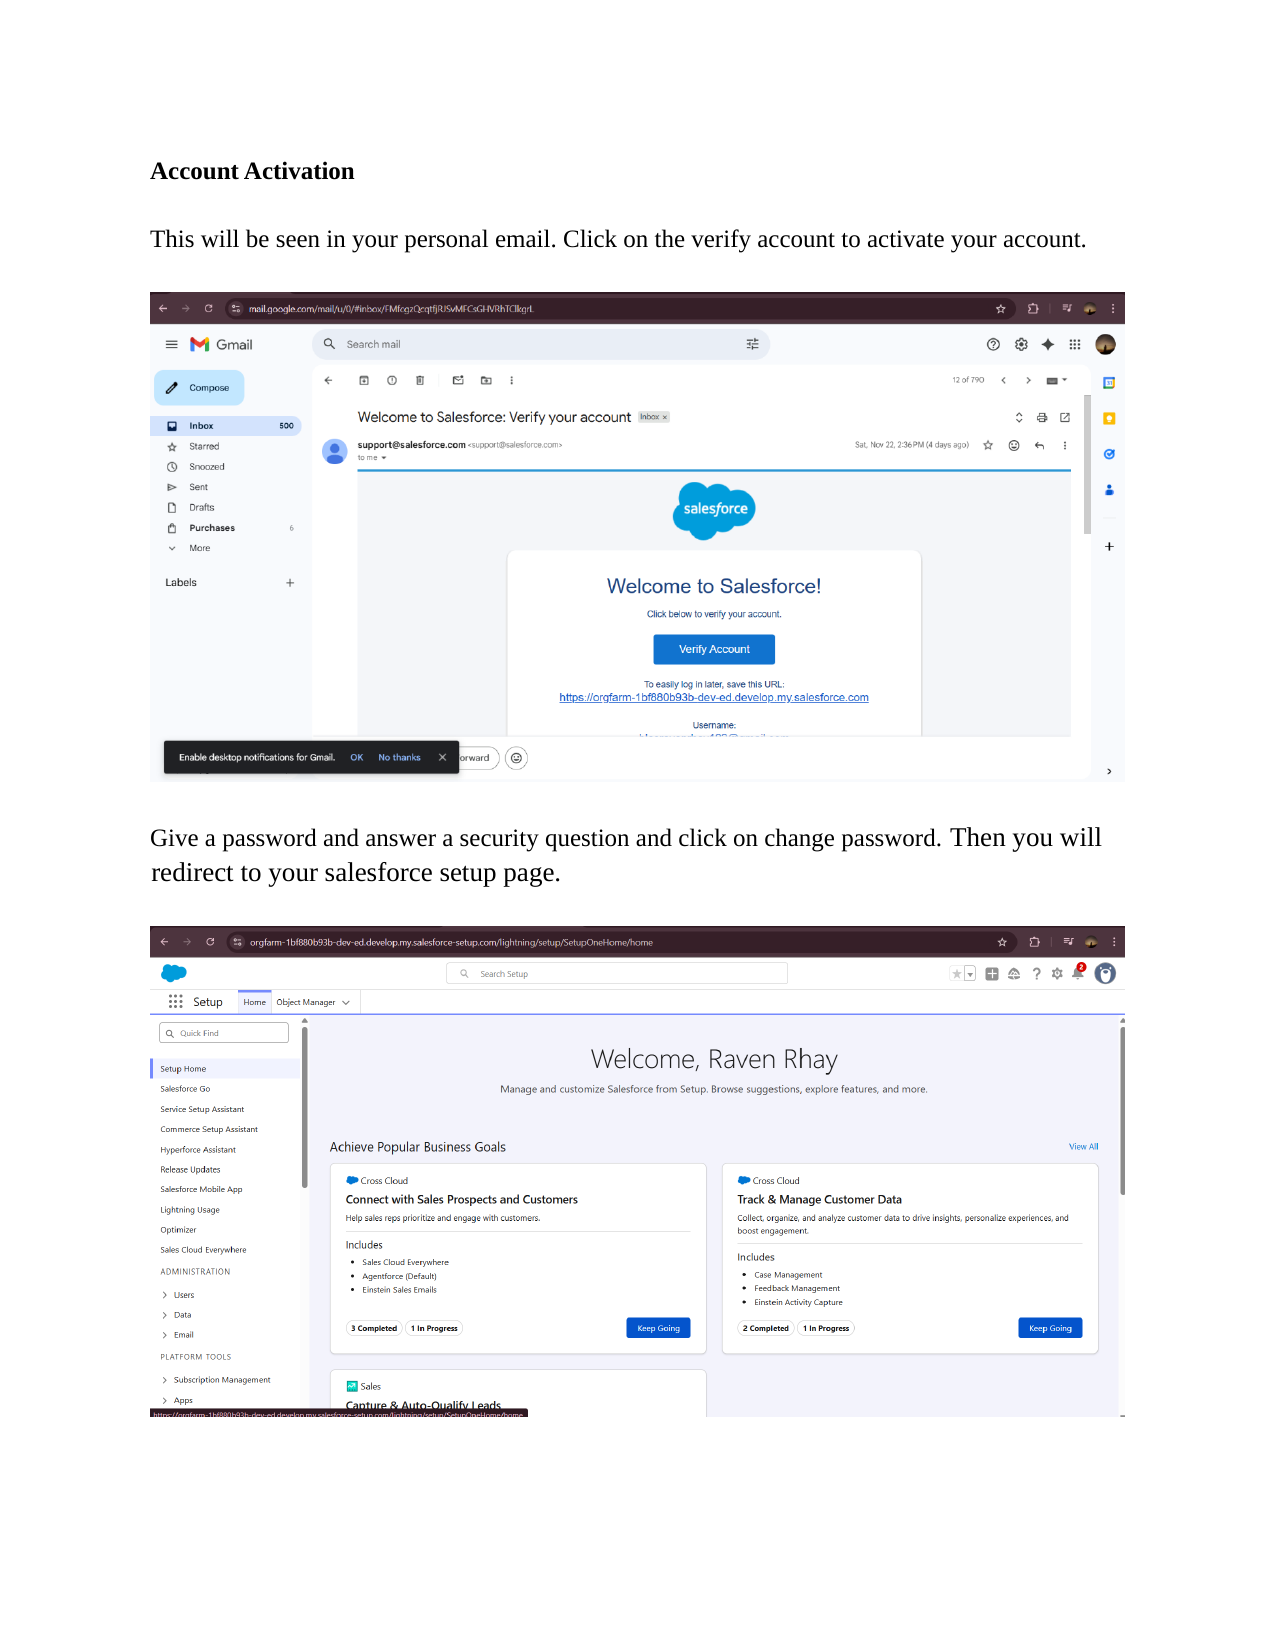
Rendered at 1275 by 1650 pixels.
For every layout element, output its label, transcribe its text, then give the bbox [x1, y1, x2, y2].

text This will be seen in your personal email. Click on the verify account to activate your account. [150, 224, 1125, 253]
picture [150, 292, 1125, 782]
picture [150, 926, 1125, 1417]
text Give a password and answer a security question and click on change password. Then you will redirect to your salesforce setup page. [150, 821, 1125, 887]
text Account Activation [150, 156, 1125, 185]
